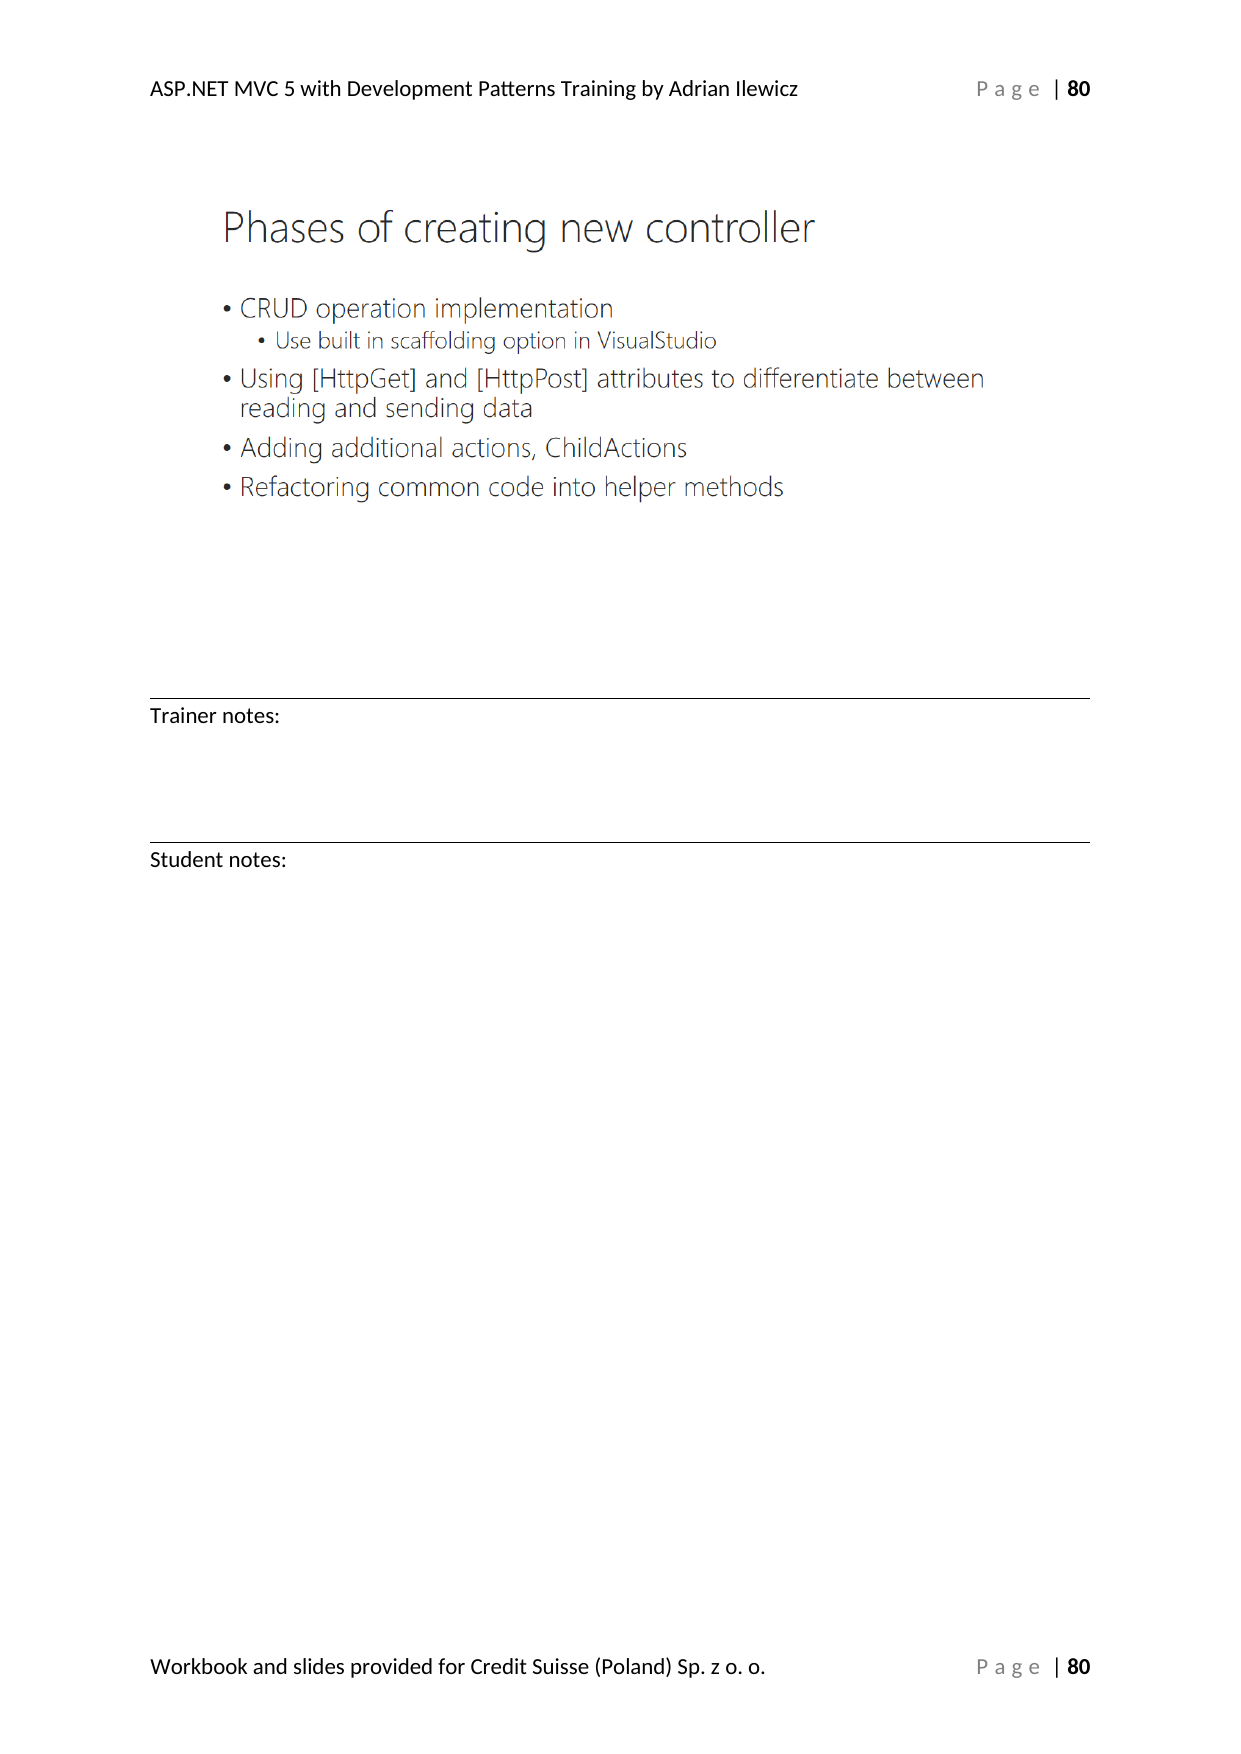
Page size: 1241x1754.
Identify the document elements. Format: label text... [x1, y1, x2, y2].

text Trainer notes: [150, 699, 1090, 729]
picture [150, 149, 1090, 680]
text Student notes: [150, 843, 1090, 873]
